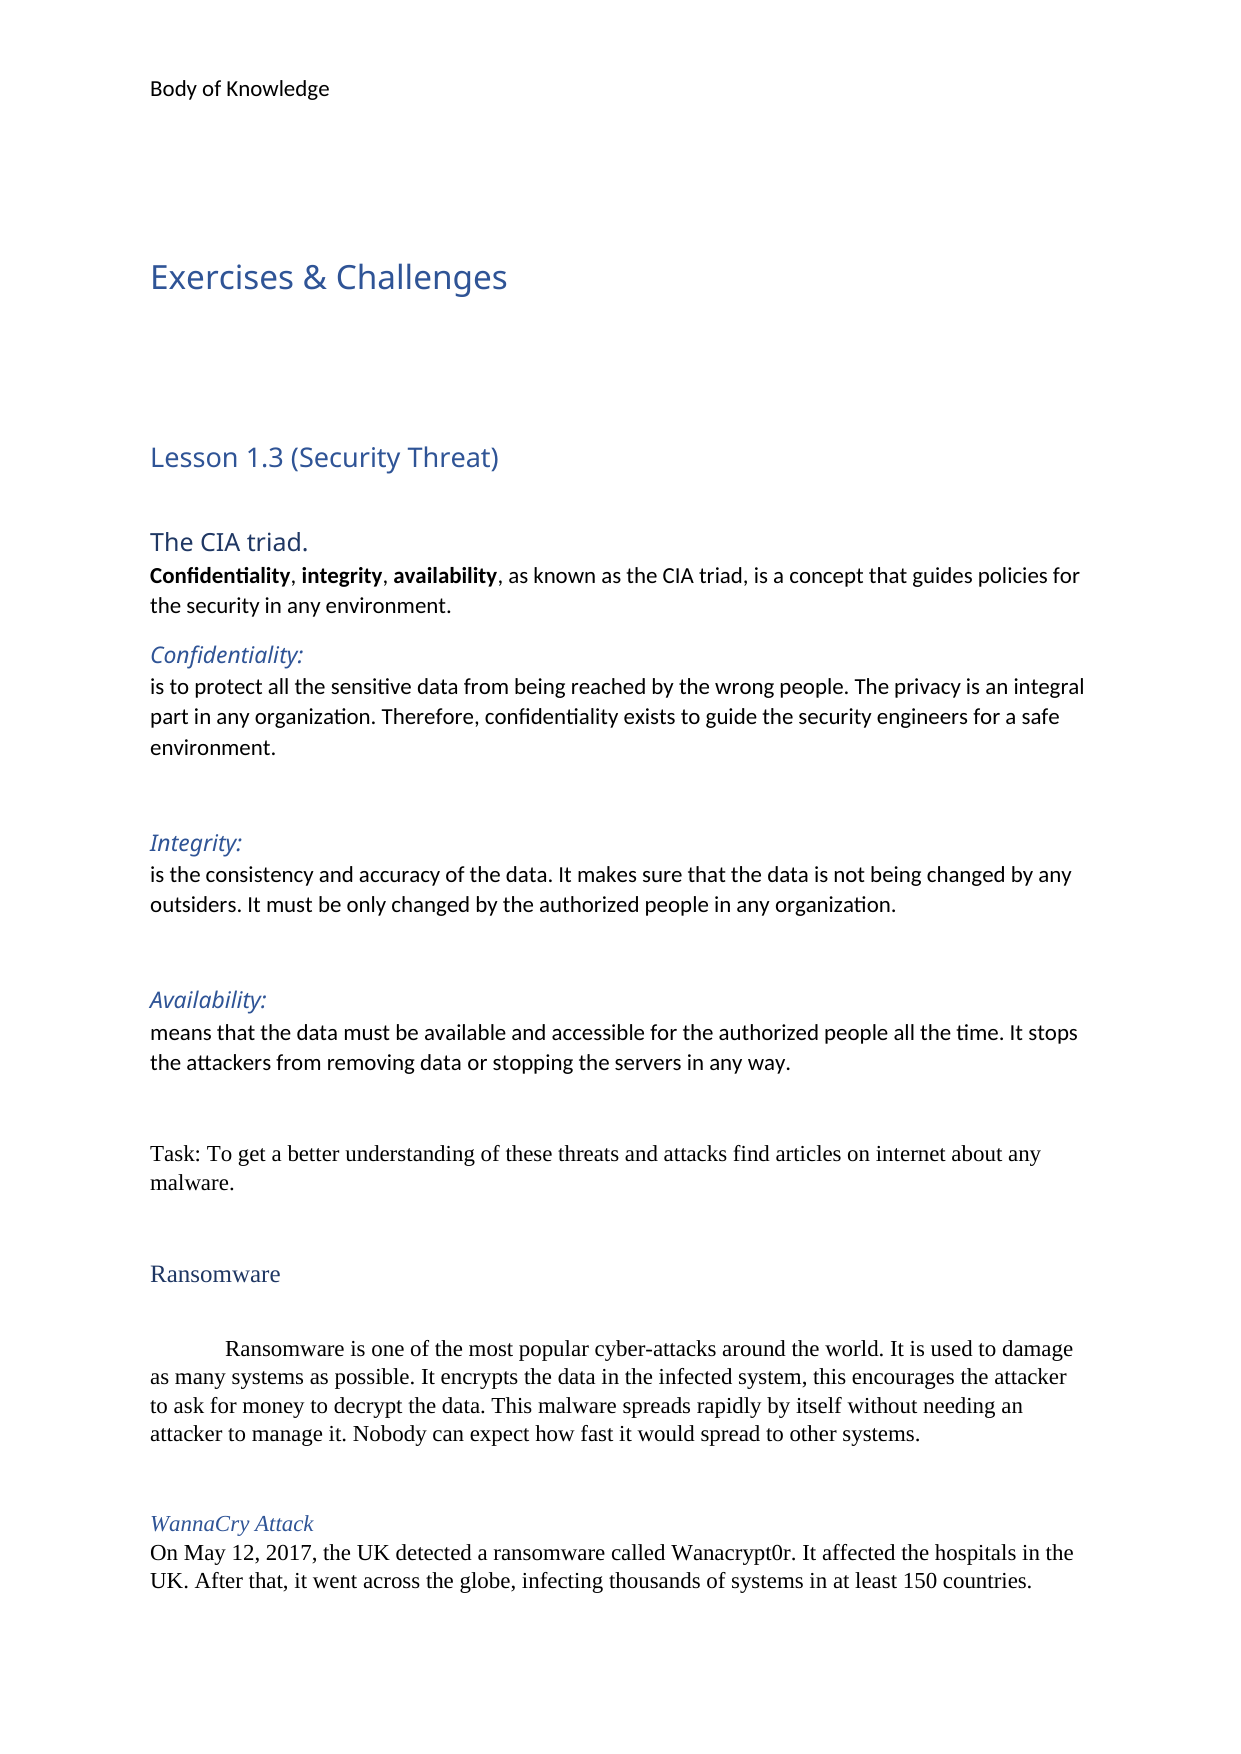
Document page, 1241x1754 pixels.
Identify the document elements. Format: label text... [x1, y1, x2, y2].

text is to protect all the sensitive data from being reached by the wrong people. The privacy is an integral part in any organization. Therefore, confidentiality exists to guide the security engineers for a safe environment. [150, 672, 1090, 761]
text Confidentiality, integrity, availability, as known as the CIA triad, is a concept that guides policies for the security in any environment. [150, 561, 1090, 620]
subtitle Confidentiality: [150, 638, 1090, 670]
subtitle WannaCry Attack [150, 1510, 1090, 1537]
text On May 12, 2017, the UK detected a ransomware called Wanacrypt0r. It affected the hospitals in the UK. After that, it went across the globe, infecting thousands of systems in at least 150 countries. [150, 1539, 1090, 1594]
subtitle Lesson 1.3 (Security Threat) [150, 438, 1090, 475]
subtitle The CIA triad. [150, 525, 1090, 559]
subtitle Exercises & Challenges [150, 254, 1090, 299]
subtitle Availability: [150, 984, 1090, 1015]
text means that the data must be available and accessible for the authorized people all the time. It stops the attackers from removing data or stopping the servers in any way. [150, 1018, 1090, 1076]
text Task: To get a better understanding of these threats and attacks find articles on internet about any malware. [150, 1140, 1090, 1195]
text Ransomware is one of the most popular cyber-attacks around the world. It is used to damage as many systems as possible. It encrypts the data in the infected system, this encourages the attacker to ask for money to decrypt the data. This malware spreads rapidly by itself without needing an attacker to manage it. Nobody can expect how fast it would spread to other systems. [150, 1335, 1090, 1447]
text is the consistency and accuracy of the data. It makes sure that the data is not being changed by any outsiders. It must be only changed by the authorized people in any organization. [150, 860, 1090, 918]
subtitle Ransomware [150, 1259, 1090, 1287]
subtitle Integrity: [150, 826, 1090, 858]
